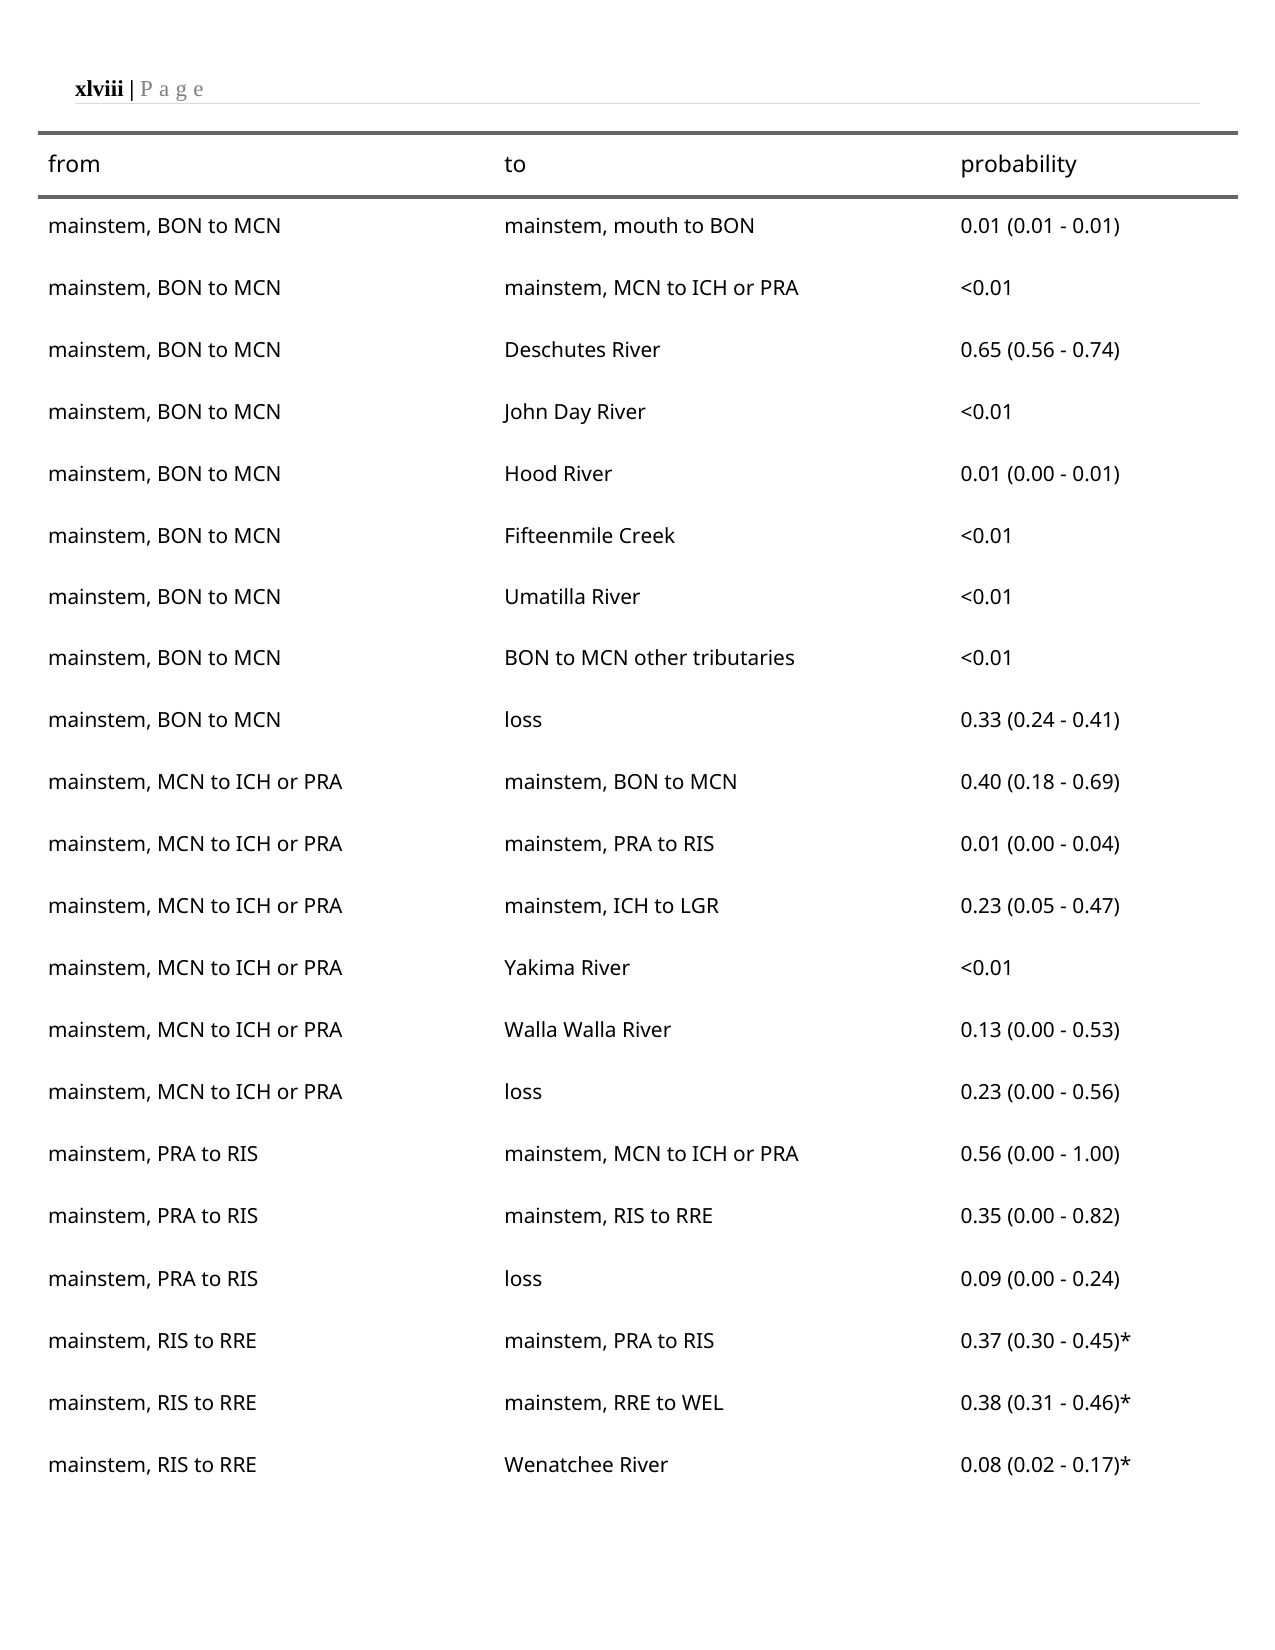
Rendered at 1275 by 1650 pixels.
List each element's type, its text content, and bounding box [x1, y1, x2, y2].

table_cell <0.01 [950, 257, 1237, 318]
table_cell mainstem, BON to MCN [38, 628, 494, 689]
table_header from [38, 135, 494, 195]
table_cell 0.37 (0.30 - 0.45)* [950, 1310, 1237, 1372]
table_cell mainstem, MCN to ICH or PRA [38, 1061, 494, 1123]
table_cell mainstem, RIS to RRE [494, 1185, 950, 1247]
table_cell 0.40 (0.18 - 0.69) [950, 751, 1237, 813]
table_cell mainstem, PRA to RIS [38, 1123, 494, 1185]
table_cell mainstem, PRA to RIS [494, 1310, 950, 1372]
table_cell Hood River [494, 443, 950, 505]
table_cell BON to MCN other tributaries [494, 628, 950, 689]
table_cell Deschutes River [494, 319, 950, 381]
table_cell loss [494, 1061, 950, 1123]
table_cell mainstem, BON to MCN [38, 381, 494, 443]
table_cell 0.38 (0.31 - 0.46)* [950, 1372, 1237, 1434]
table_cell mainstem, BON to MCN [38, 505, 494, 566]
table_cell 0.01 (0.00 - 0.01) [950, 443, 1237, 505]
table_cell mainstem, BON to MCN [38, 566, 494, 627]
table_cell <0.01 [950, 938, 1237, 999]
table_cell mainstem, PRA to RIS [38, 1248, 494, 1310]
table_header to [494, 135, 950, 195]
table_cell mainstem, MCN to ICH or PRA [38, 999, 494, 1061]
table_cell mainstem, MCN to ICH or PRA [494, 1123, 950, 1185]
table_cell 0.09 (0.00 - 0.24) [950, 1248, 1237, 1310]
table_cell mainstem, RIS to RRE [38, 1372, 494, 1434]
table_cell 0.13 (0.00 - 0.53) [950, 999, 1237, 1061]
table_cell mainstem, BON to MCN [38, 257, 494, 318]
table_cell Yakima River [494, 938, 950, 999]
table_cell mainstem, MCN to ICH or PRA [38, 813, 494, 875]
table_cell 0.33 (0.24 - 0.41) [950, 689, 1237, 751]
table_cell <0.01 [950, 628, 1237, 689]
table_cell Wenatchee River [494, 1434, 950, 1496]
table_cell 0.08 (0.02 - 0.17)* [950, 1434, 1237, 1496]
table_cell mainstem, BON to MCN [38, 689, 494, 751]
table_cell mainstem, MCN to ICH or PRA [38, 875, 494, 937]
table_cell mainstem, BON to MCN [38, 319, 494, 381]
table_cell mainstem, RIS to RRE [38, 1310, 494, 1372]
table_cell mainstem, mouth to BON [494, 199, 950, 257]
table_cell 0.23 (0.00 - 0.56) [950, 1061, 1237, 1123]
table_cell mainstem, BON to MCN [494, 751, 950, 813]
table_cell 0.65 (0.56 - 0.74) [950, 319, 1237, 381]
table_cell 0.01 (0.01 - 0.01) [950, 199, 1237, 257]
table_cell <0.01 [950, 381, 1237, 443]
table_cell mainstem, BON to MCN [38, 199, 494, 257]
table_header probability [950, 135, 1237, 195]
table_cell mainstem, PRA to RIS [494, 813, 950, 875]
table_cell mainstem, RIS to RRE [38, 1434, 494, 1496]
table_cell Fifteenmile Creek [494, 505, 950, 566]
table_cell loss [494, 689, 950, 751]
table_cell 0.35 (0.00 - 0.82) [950, 1185, 1237, 1247]
table_cell mainstem, ICH to LGR [494, 875, 950, 937]
table_cell John Day River [494, 381, 950, 443]
table_cell mainstem, MCN to ICH or PRA [38, 751, 494, 813]
table_cell Umatilla River [494, 566, 950, 627]
table_cell 0.56 (0.00 - 1.00) [950, 1123, 1237, 1185]
table_cell 0.23 (0.05 - 0.47) [950, 875, 1237, 937]
table_cell mainstem, RRE to WEL [494, 1372, 950, 1434]
table_cell Walla Walla River [494, 999, 950, 1061]
table_cell mainstem, MCN to ICH or PRA [38, 938, 494, 999]
table_cell mainstem, BON to MCN [38, 443, 494, 505]
table_cell <0.01 [950, 505, 1237, 566]
table_cell mainstem, PRA to RIS [38, 1185, 494, 1247]
table_cell loss [494, 1248, 950, 1310]
table_cell mainstem, MCN to ICH or PRA [494, 257, 950, 318]
table_cell 0.01 (0.00 - 0.04) [950, 813, 1237, 875]
table_cell <0.01 [950, 566, 1237, 627]
